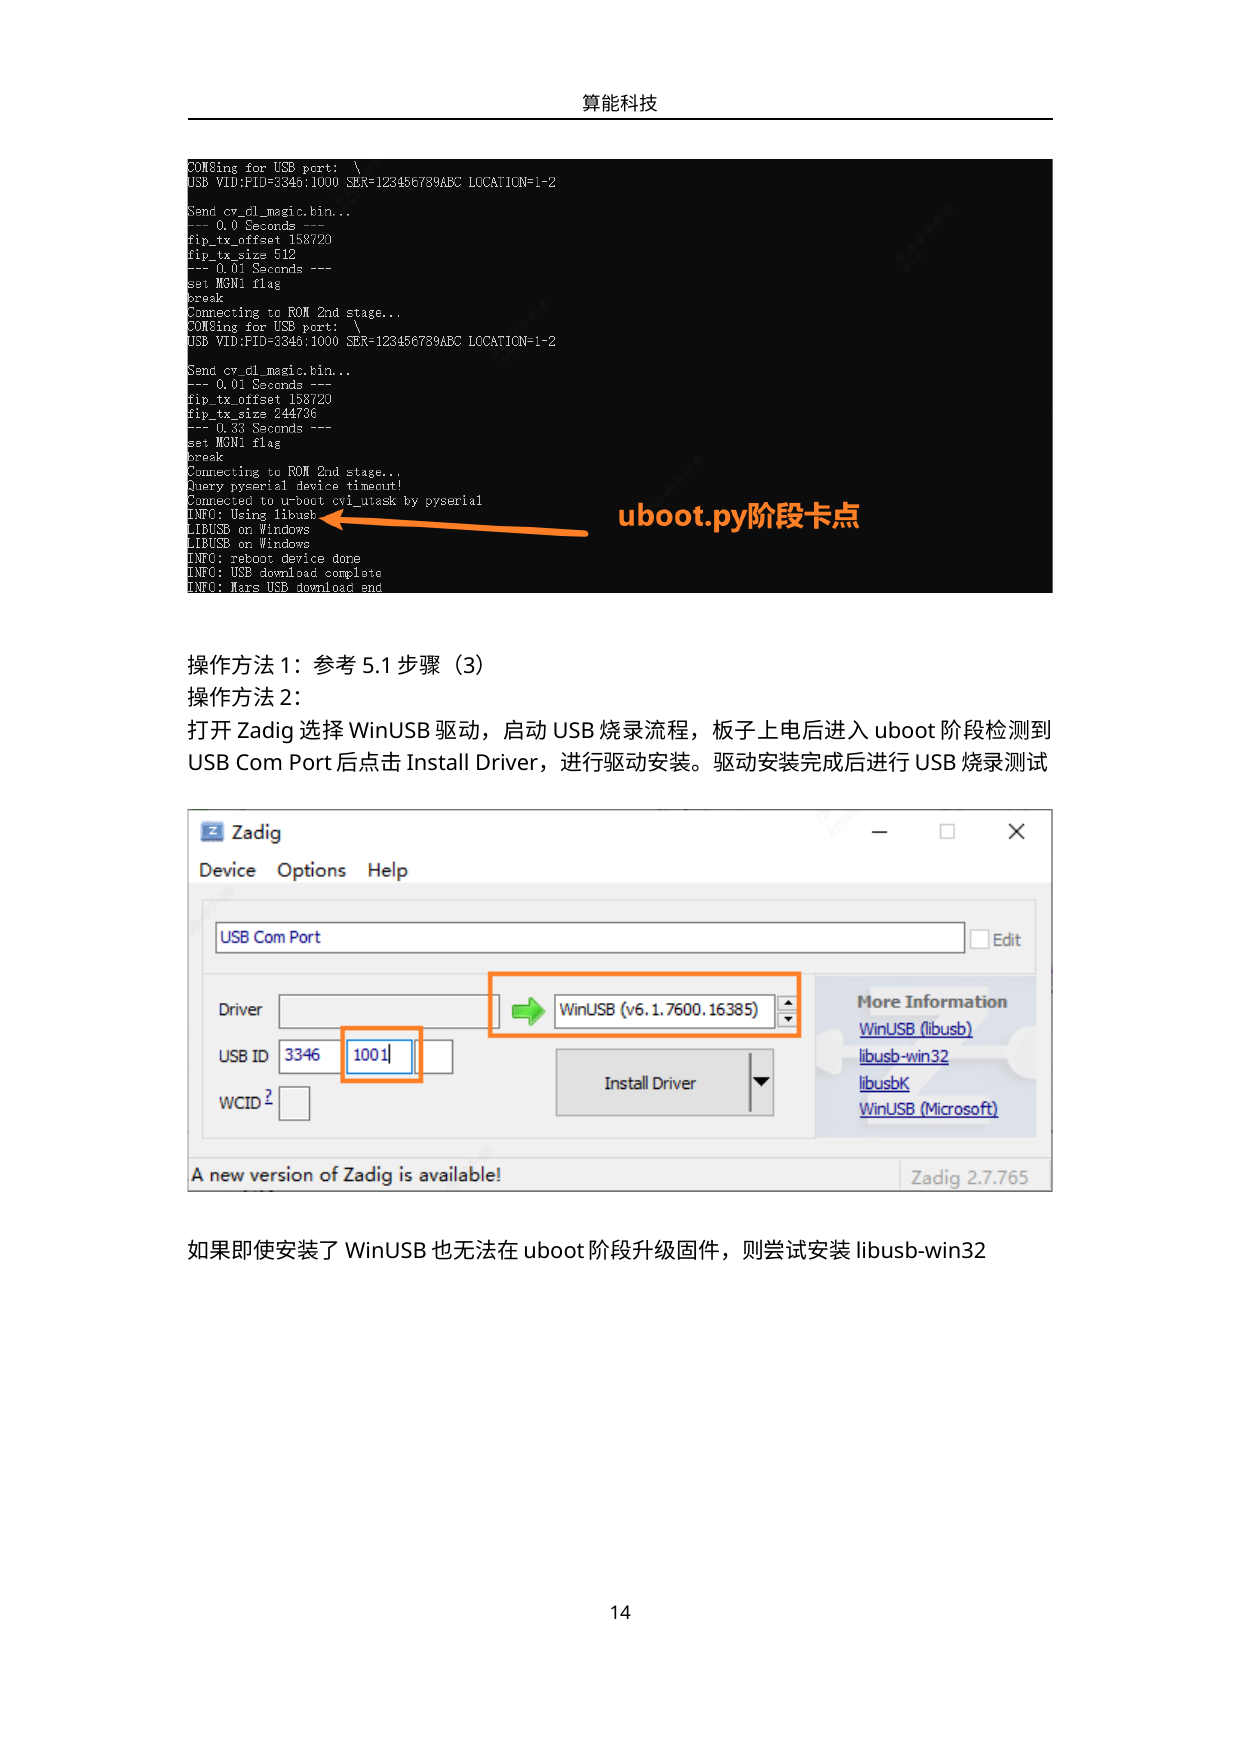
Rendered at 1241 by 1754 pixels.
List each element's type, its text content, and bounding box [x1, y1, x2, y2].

text 操作方法1：参考5.1步骤（3） [187, 647, 1053, 680]
text 操作方法2： [187, 680, 1053, 712]
text 如果即使安装了WinUSB也无法在uboot阶段升级固件，则尝试安装libusb-win32 [187, 1232, 1053, 1265]
text 打开Zadig选择WinUSB驱动，启动USB烧录流程，板子上电后进入uboot阶段检测到USB Com Port后点击Install Driver，进行驱动安装。驱动安装完成后进行USB烧录测试 [187, 712, 1053, 777]
picture [187, 159, 1053, 593]
picture [187, 809, 1053, 1192]
